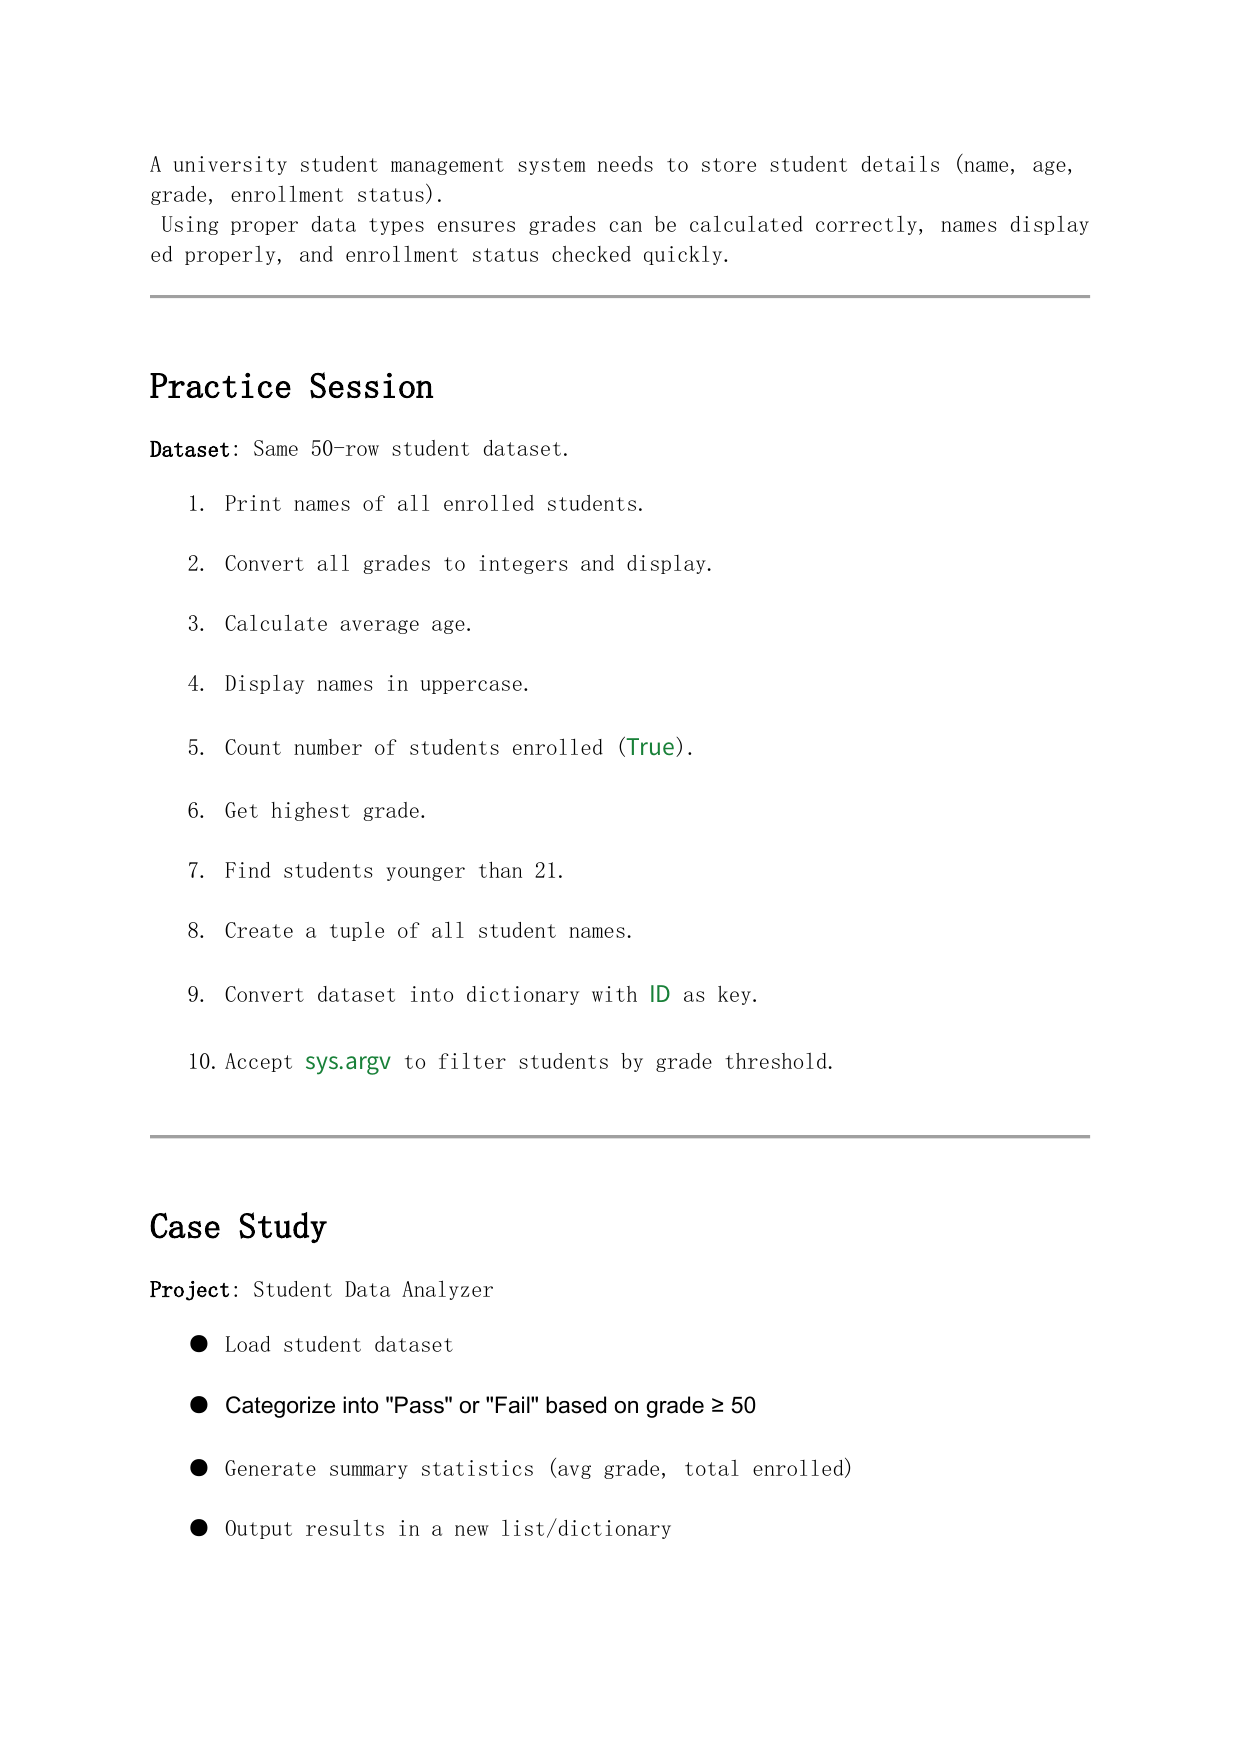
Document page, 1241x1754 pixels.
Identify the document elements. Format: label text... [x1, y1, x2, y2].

list Load student dataset [187, 1329, 1090, 1385]
list Output results in a new list/dictionary [187, 1514, 1090, 1570]
list Print names of all enrolled students. [187, 489, 1090, 545]
list Get highest grade. [187, 796, 1090, 852]
list Find students younger than 21. [187, 856, 1090, 912]
list Categorize into "Pass" or "Fail" based on grade ≥ 50 [187, 1389, 1090, 1450]
text Project: Student Data Analyzer [150, 1274, 1090, 1300]
text A university student management system needs to store student details (name, age, grade, enrollment status). Using proper data types ensures grades can be calculated correctly, names displayed properly, and enrollment status checked quickly. [150, 150, 1090, 266]
list Generate summary statistics (avg grade, total enrolled) [187, 1454, 1090, 1510]
list Create a tuple of all student names. [187, 916, 1090, 972]
subtitle Case Study [150, 1203, 1090, 1243]
list Count number of students enrolled (True). [187, 729, 1090, 792]
list Convert dataset into dictionary with ID as key. [187, 976, 1090, 1039]
list Accept sys.argv to filter students by grade threshold. [187, 1043, 1090, 1106]
text Dataset: Same 50-row student dataset. [150, 434, 1090, 460]
list Display names in uppercase. [187, 669, 1090, 725]
subtitle Practice Session [150, 362, 1090, 403]
list Calculate average age. [187, 609, 1090, 665]
list Convert all grades to integers and display. [187, 549, 1090, 605]
